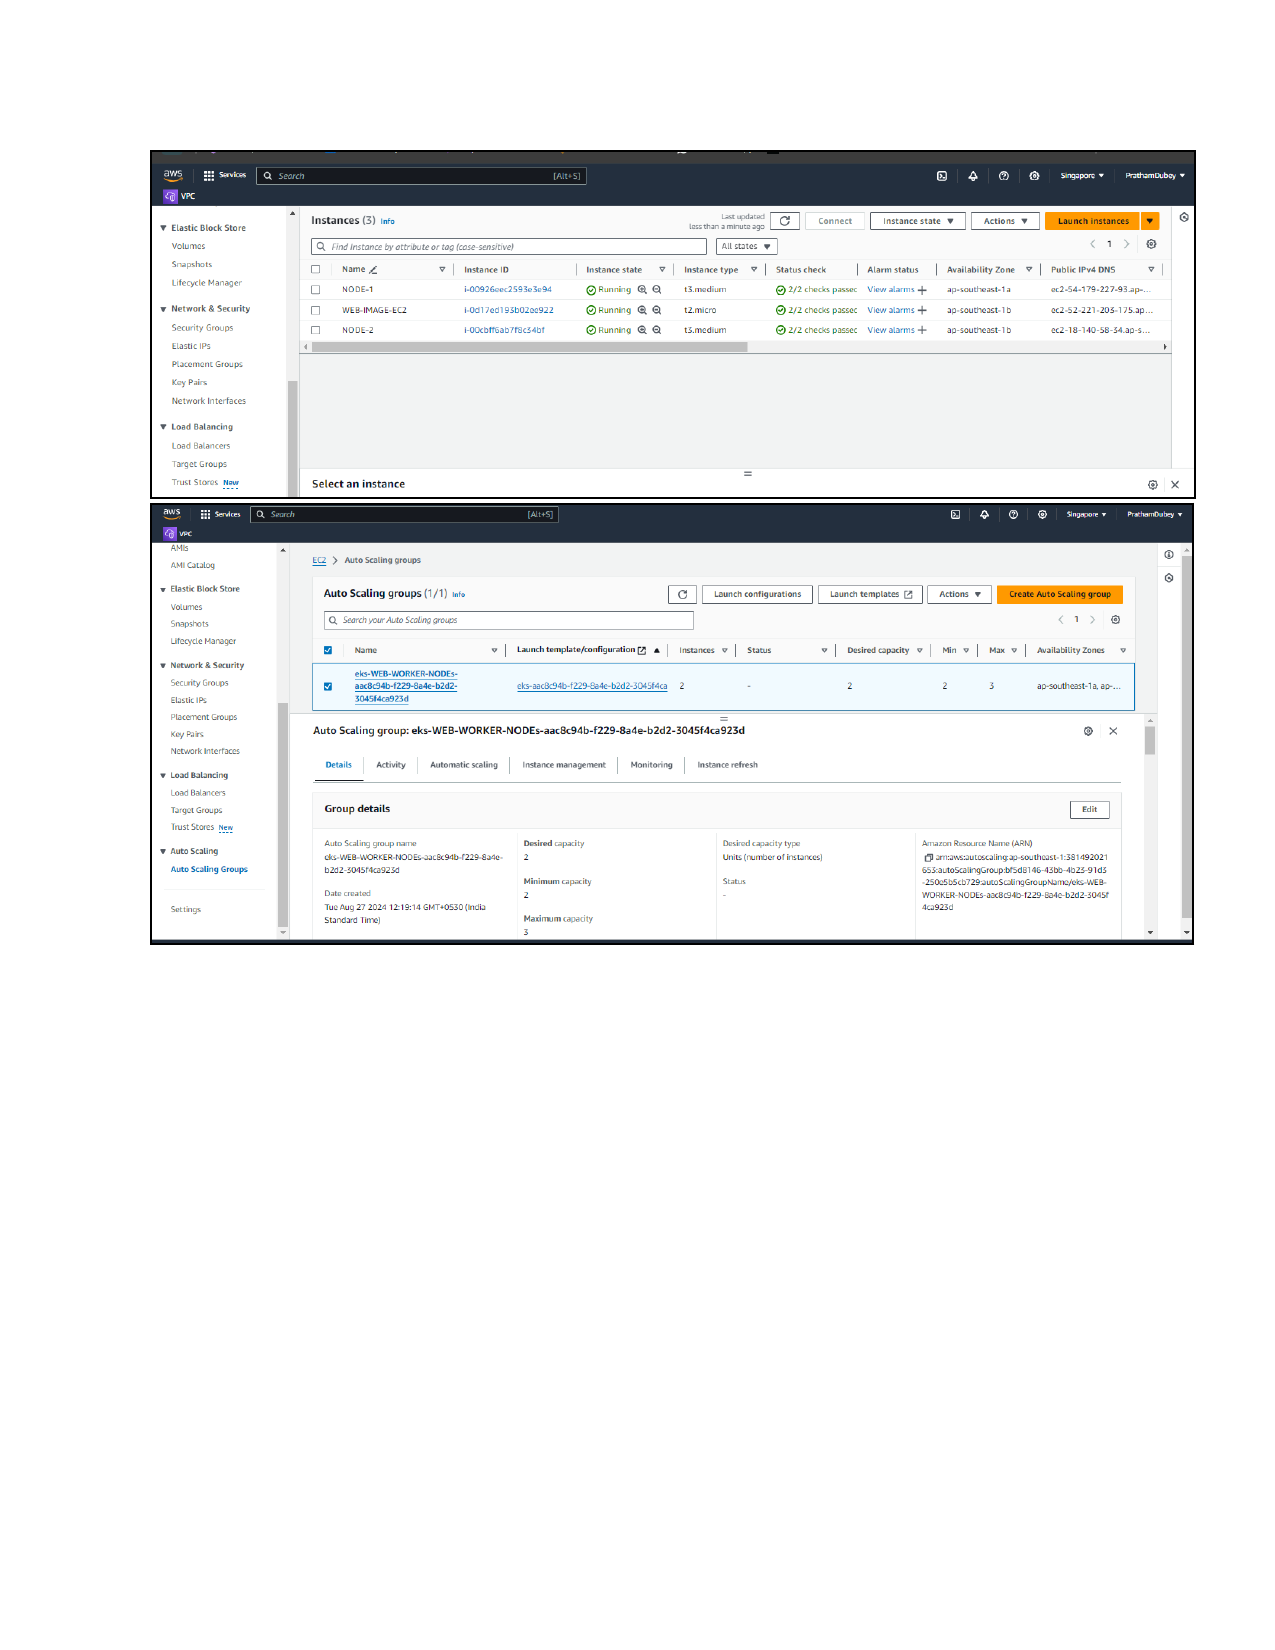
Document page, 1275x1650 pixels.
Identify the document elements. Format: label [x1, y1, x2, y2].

picture [152, 505, 1192, 943]
picture [152, 152, 1194, 497]
